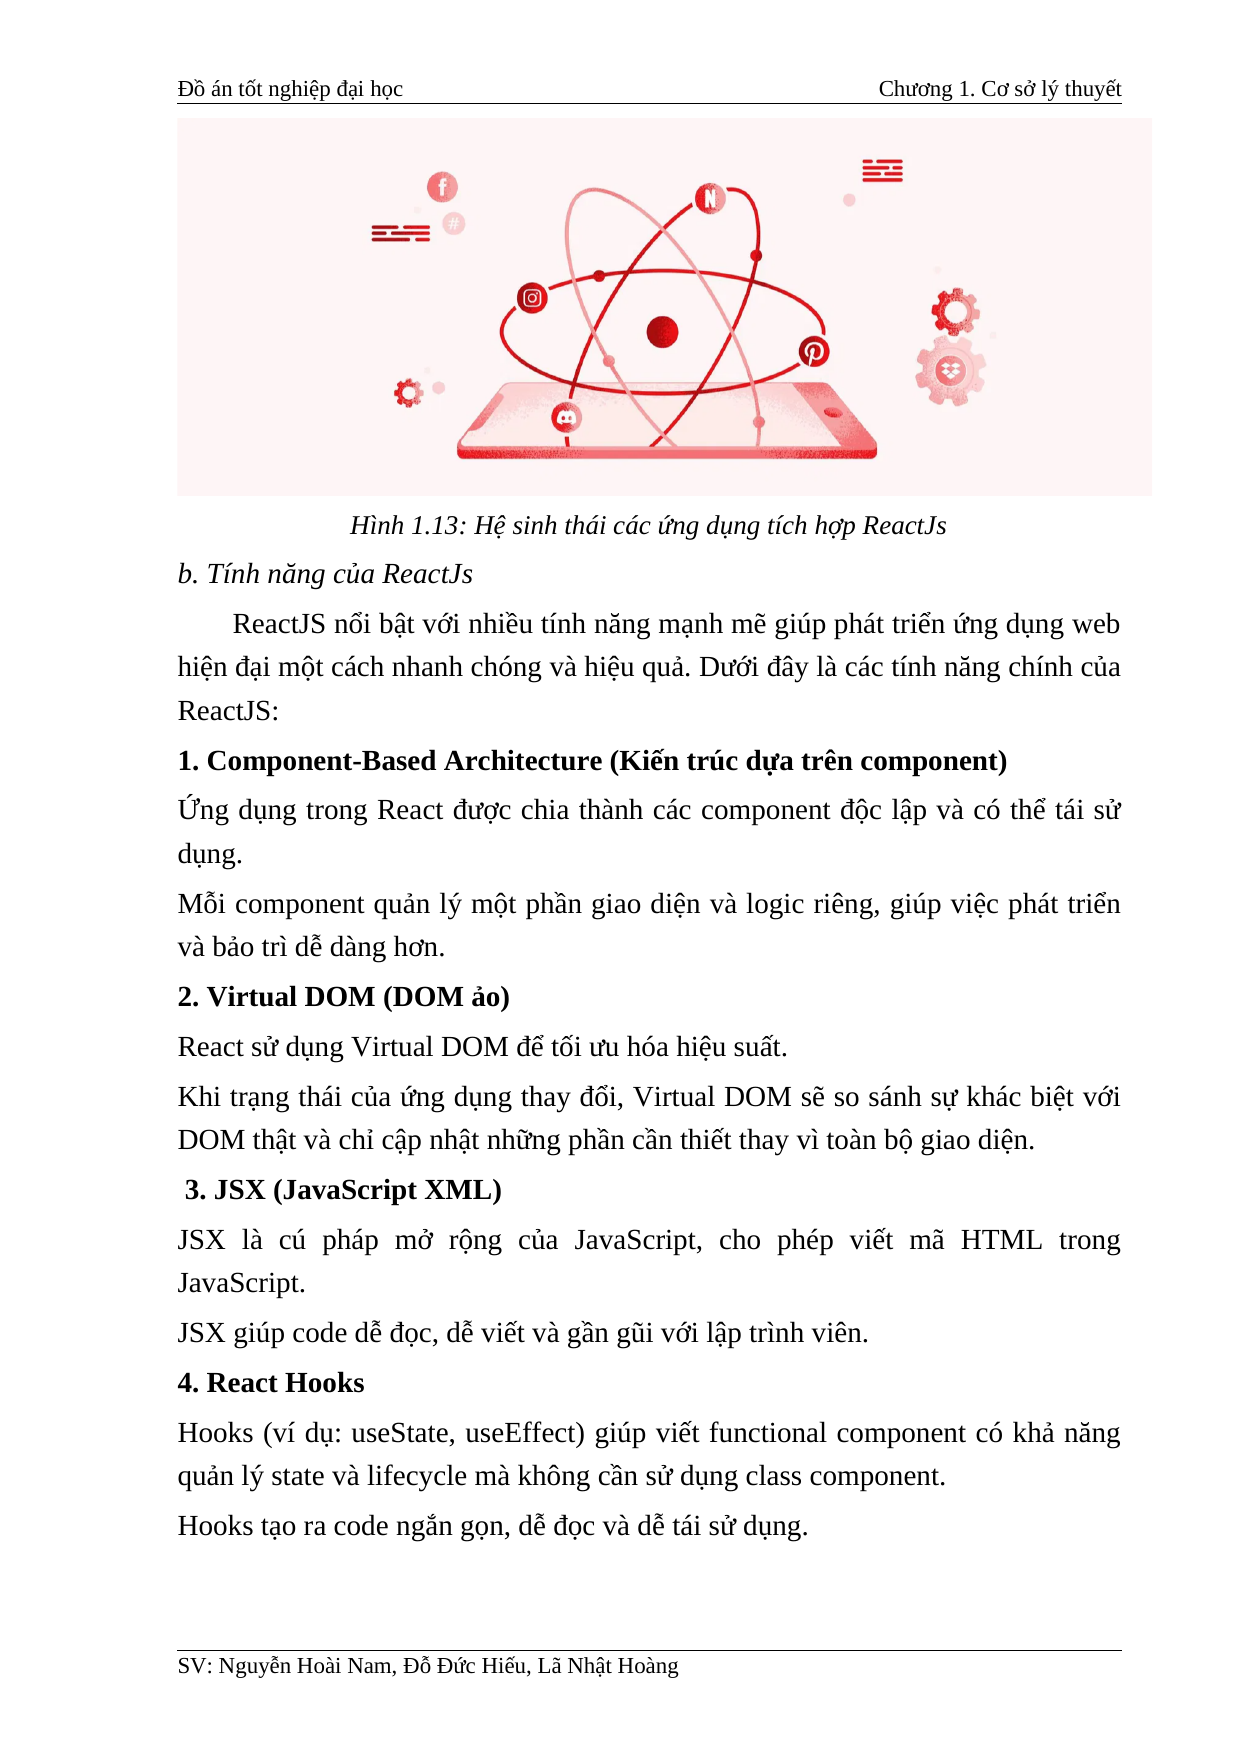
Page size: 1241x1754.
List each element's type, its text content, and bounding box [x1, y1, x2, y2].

text React sử dụng Virtual DOM để tối ưu hóa hiệu suất. [177, 1029, 1122, 1062]
text Hình 1.13: Hệ sinh thái các ứng dụng tích hợp ReactJs [177, 509, 1122, 540]
text 3. JSX (JavaScript XML) [177, 1172, 1122, 1206]
text Ứng dụng trong React được chia thành các component độc lập và có thể tái sử dụng. [177, 792, 1122, 869]
text 4. React Hooks [177, 1365, 1122, 1398]
text Hooks (ví dụ: useState, useEffect) giúp viết functional component có khả năng quản lý state và lifecycle mà không cần sử dụng class component. [177, 1415, 1122, 1492]
text Hooks tạo ra code ngắn gọn, dễ đọc và dễ tái sử dụng. [177, 1508, 1122, 1542]
text 2. Virtual DOM (DOM ảo) [177, 979, 1122, 1013]
text ReactJS nổi bật với nhiều tính năng mạnh mẽ giúp phát triển ứng dụng web hiện đại một cách nhanh chóng và hiệu quả. Dưới đây là các tính năng chính của ReactJS: [177, 606, 1122, 726]
text b. Tính năng của ReactJs [177, 556, 1122, 589]
text 1. Component-Based Architecture (Kiến trúc dựa trên component) [177, 743, 1122, 776]
text Mỗi component quản lý một phần giao diện và logic riêng, giúp việc phát triển và bảo trì dễ dàng hơn. [177, 886, 1122, 963]
text JSX giúp code dễ đọc, dễ viết và gần gũi với lập trình viên. [177, 1315, 1122, 1349]
text JSX là cú pháp mở rộng của JavaScript, cho phép viết mã HTML trong JavaScript. [177, 1222, 1122, 1299]
text Khi trạng thái của ứng dụng thay đổi, Virtual DOM sẽ so sánh sự khác biệt với DOM thật và chỉ cập nhật những phần cần thiết thay vì toàn bộ giao diện. [177, 1079, 1122, 1156]
picture [177, 118, 1153, 496]
